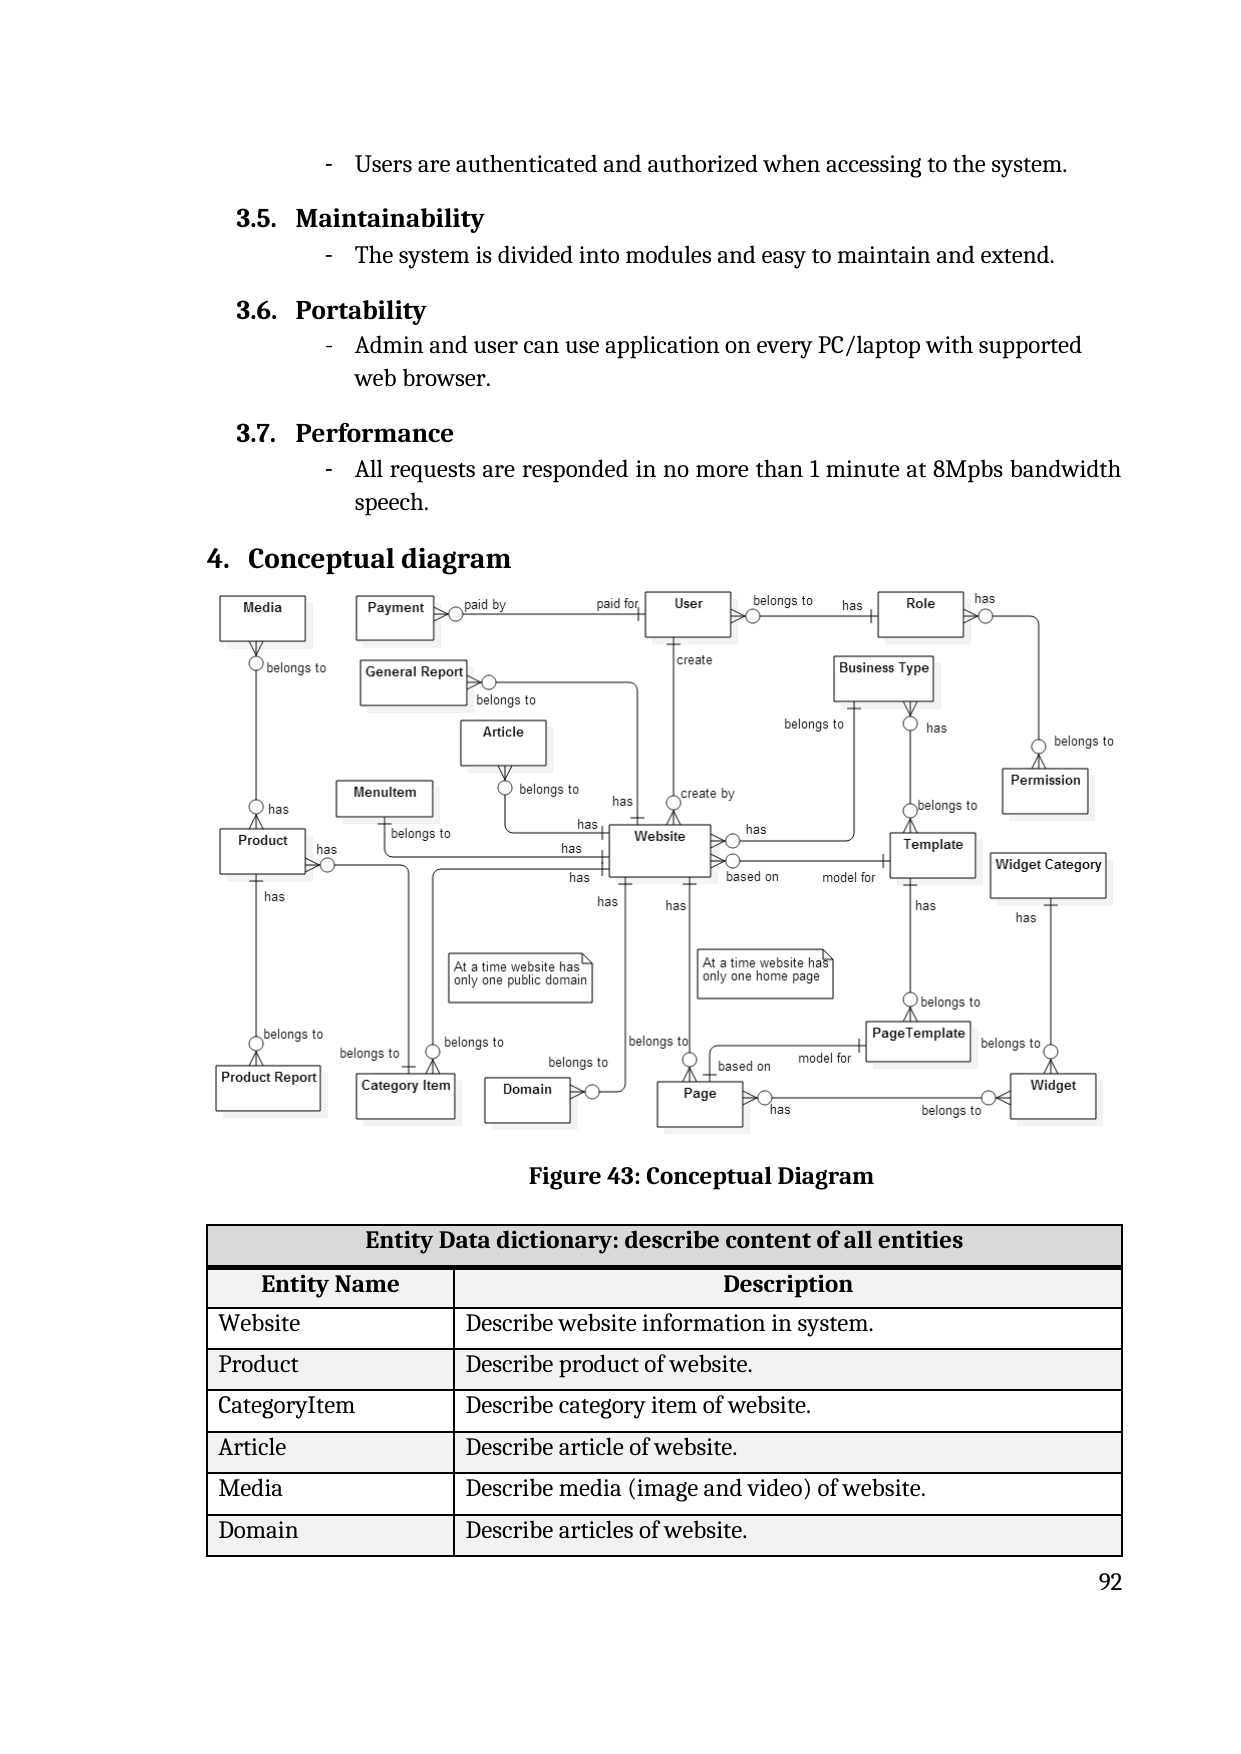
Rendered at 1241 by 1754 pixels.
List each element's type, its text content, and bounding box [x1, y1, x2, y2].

table_cell Entity Name [208, 1270, 453, 1307]
subtitle Conceptual diagram [207, 542, 1122, 576]
list All requests are responded in no more than 1 minute at 8Mpbs bandwidth speech. [325, 453, 1122, 517]
list Admin and user can use application on every PC/laptop with supported web browser. [325, 331, 1122, 393]
list Users are authenticated and authorized when accessing to the system. [325, 148, 1122, 178]
subtitle Performance [236, 418, 1122, 449]
picture [206, 580, 1123, 1137]
table_cell Describe website information in system. [455, 1309, 1121, 1348]
table_cell Describe product of website. [455, 1350, 1121, 1389]
table_cell Website [208, 1309, 453, 1348]
text Figure 43: Conceptual Diagram [281, 1162, 1122, 1191]
table_cell Media [208, 1474, 453, 1513]
table_cell Product [208, 1350, 453, 1389]
table_cell Describe articles of website. [455, 1516, 1121, 1555]
list The system is divided into modules and easy to maintain and extend. [325, 239, 1122, 270]
subtitle Portability [236, 295, 1122, 326]
table_cell CategoryItem [208, 1391, 453, 1431]
table_cell Domain [208, 1516, 453, 1555]
table_cell Describe article of website. [455, 1433, 1121, 1472]
table_cell Describe media (image and video) of website. [455, 1474, 1121, 1513]
table_cell Article [208, 1433, 453, 1472]
table_cell Describe category item of website. [455, 1391, 1121, 1431]
subtitle Maintainability [236, 203, 1122, 235]
table_header Entity Data dictionary: describe content of all entities [208, 1226, 1121, 1265]
table_cell Description [455, 1270, 1121, 1307]
